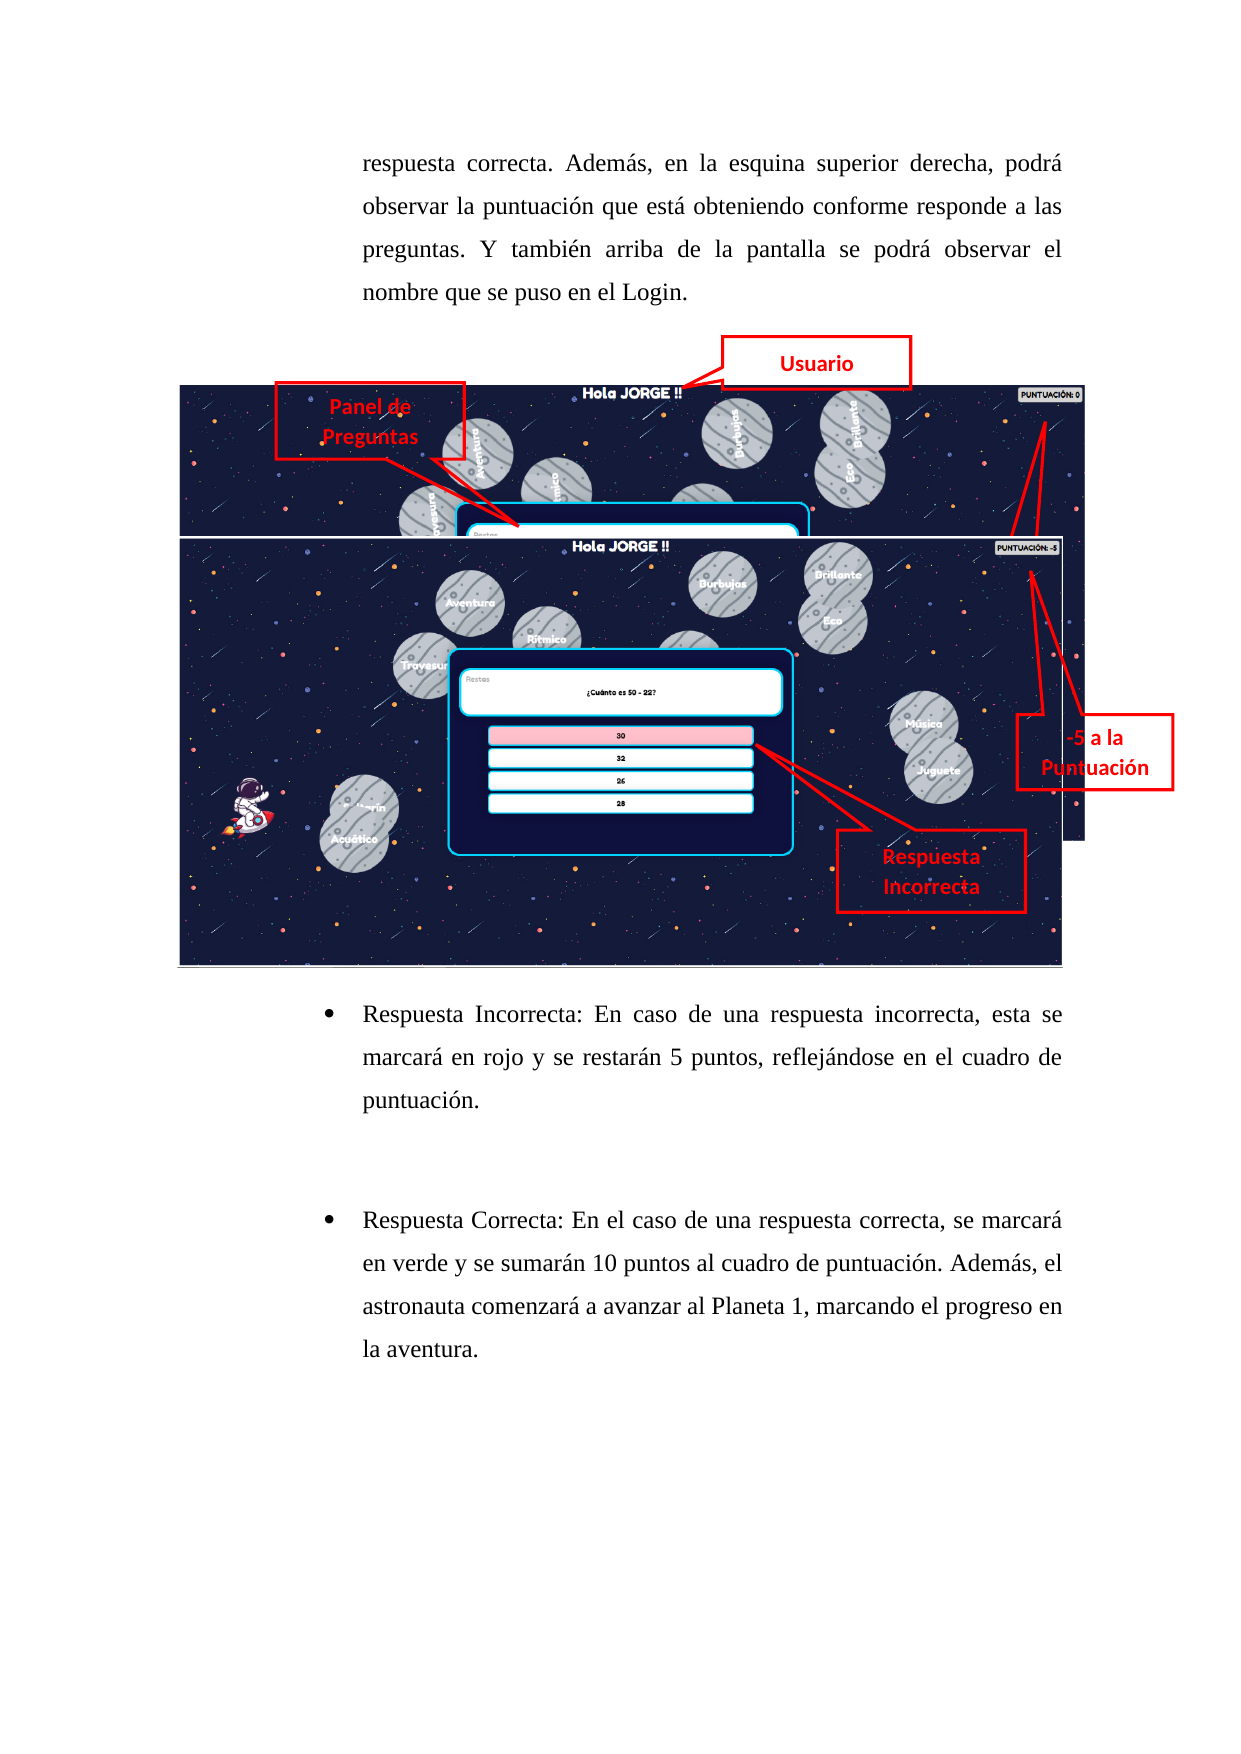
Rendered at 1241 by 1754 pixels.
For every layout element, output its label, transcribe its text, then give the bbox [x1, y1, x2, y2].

picture [177, 383, 1087, 968]
list Respuesta Incorrecta: En caso de una respuesta incorrecta, esta se marcará en rojo y se restarán 5 puntos, reflejándose en el cuadro de puntuación. [325, 968, 1063, 1114]
list Respuesta Correcta: En el caso de una respuesta correcta, se marcará en verde y se sumarán 10 puntos al cuadro de puntuación. Además, el astronauta comenzará a avanzar al Planeta 1, marcando el progreso en la aventura. [325, 1205, 1063, 1363]
picture [725, 383, 909, 387]
picture [1019, 588, 1087, 788]
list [325, 148, 1063, 306]
picture [278, 385, 497, 513]
